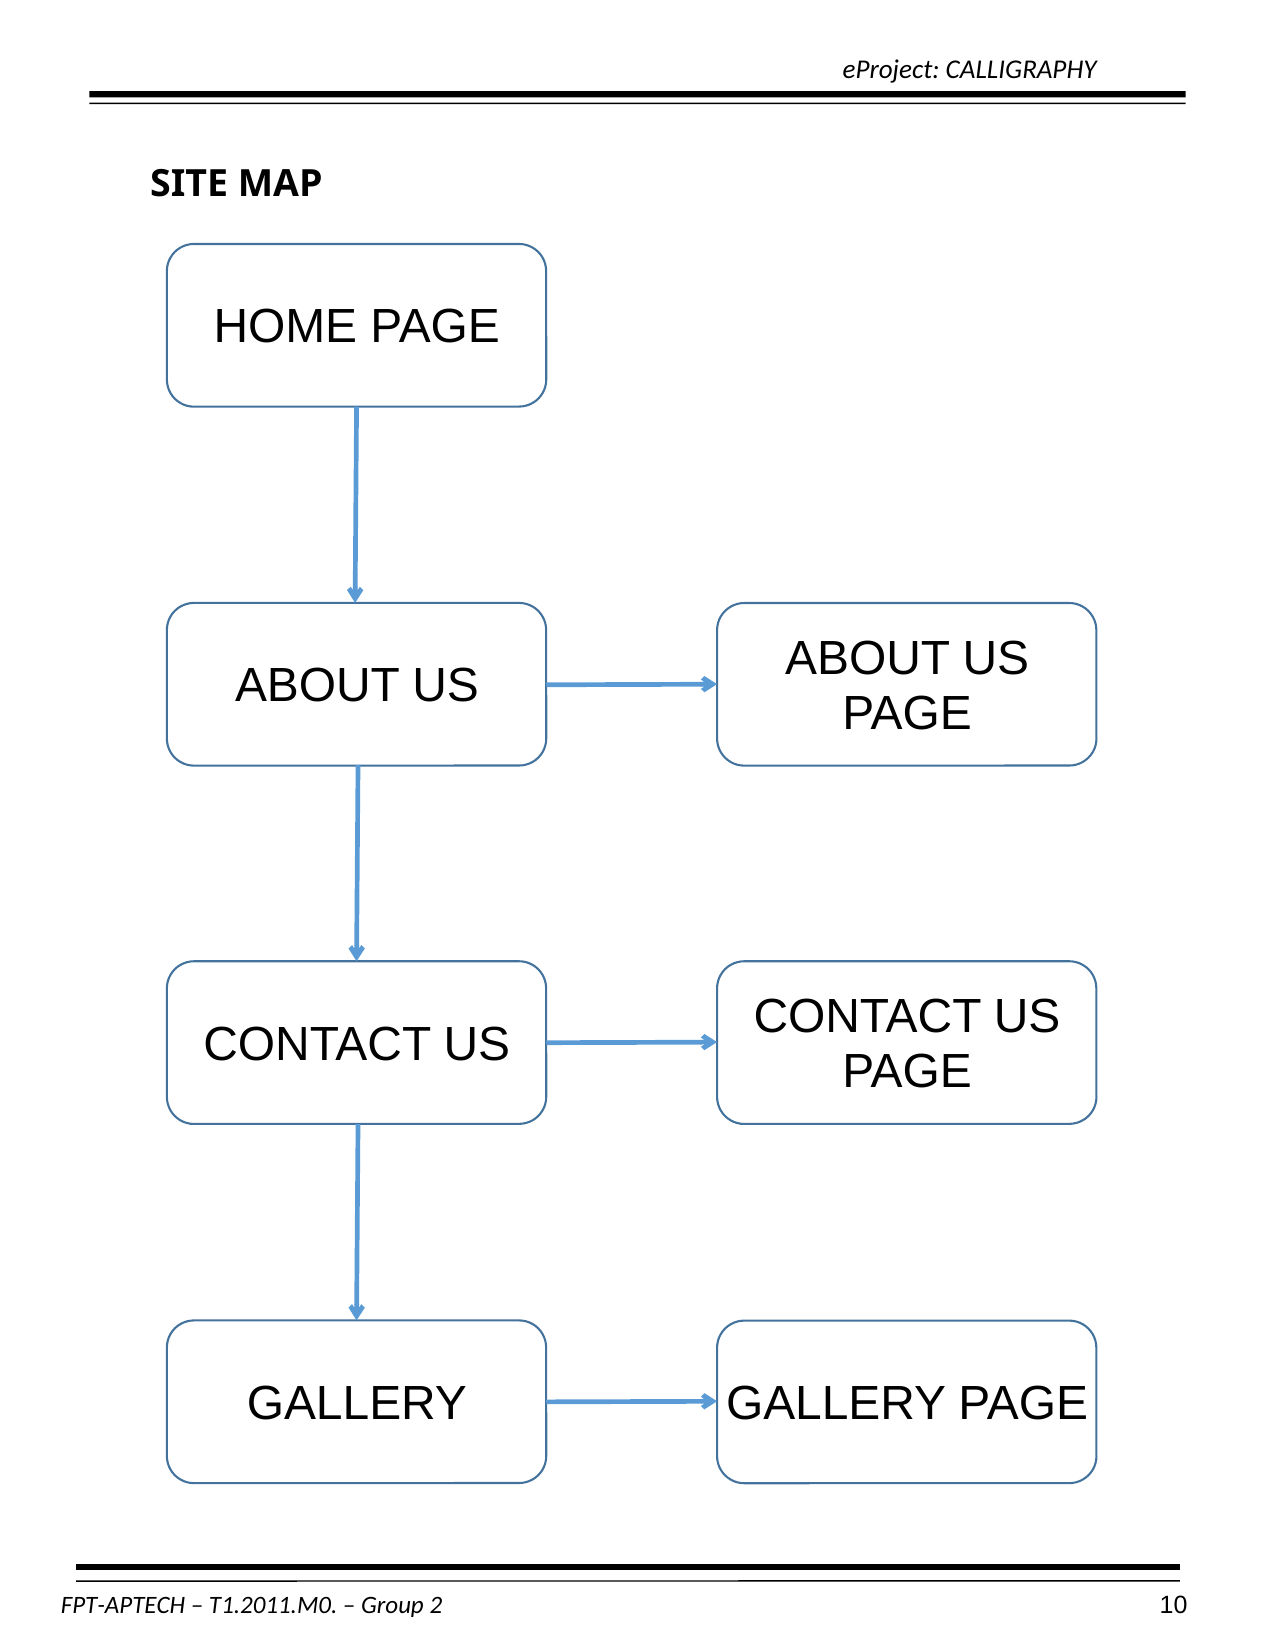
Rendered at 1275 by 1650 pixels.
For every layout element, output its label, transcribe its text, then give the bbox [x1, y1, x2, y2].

subtitle SITE MAP [150, 156, 1125, 207]
